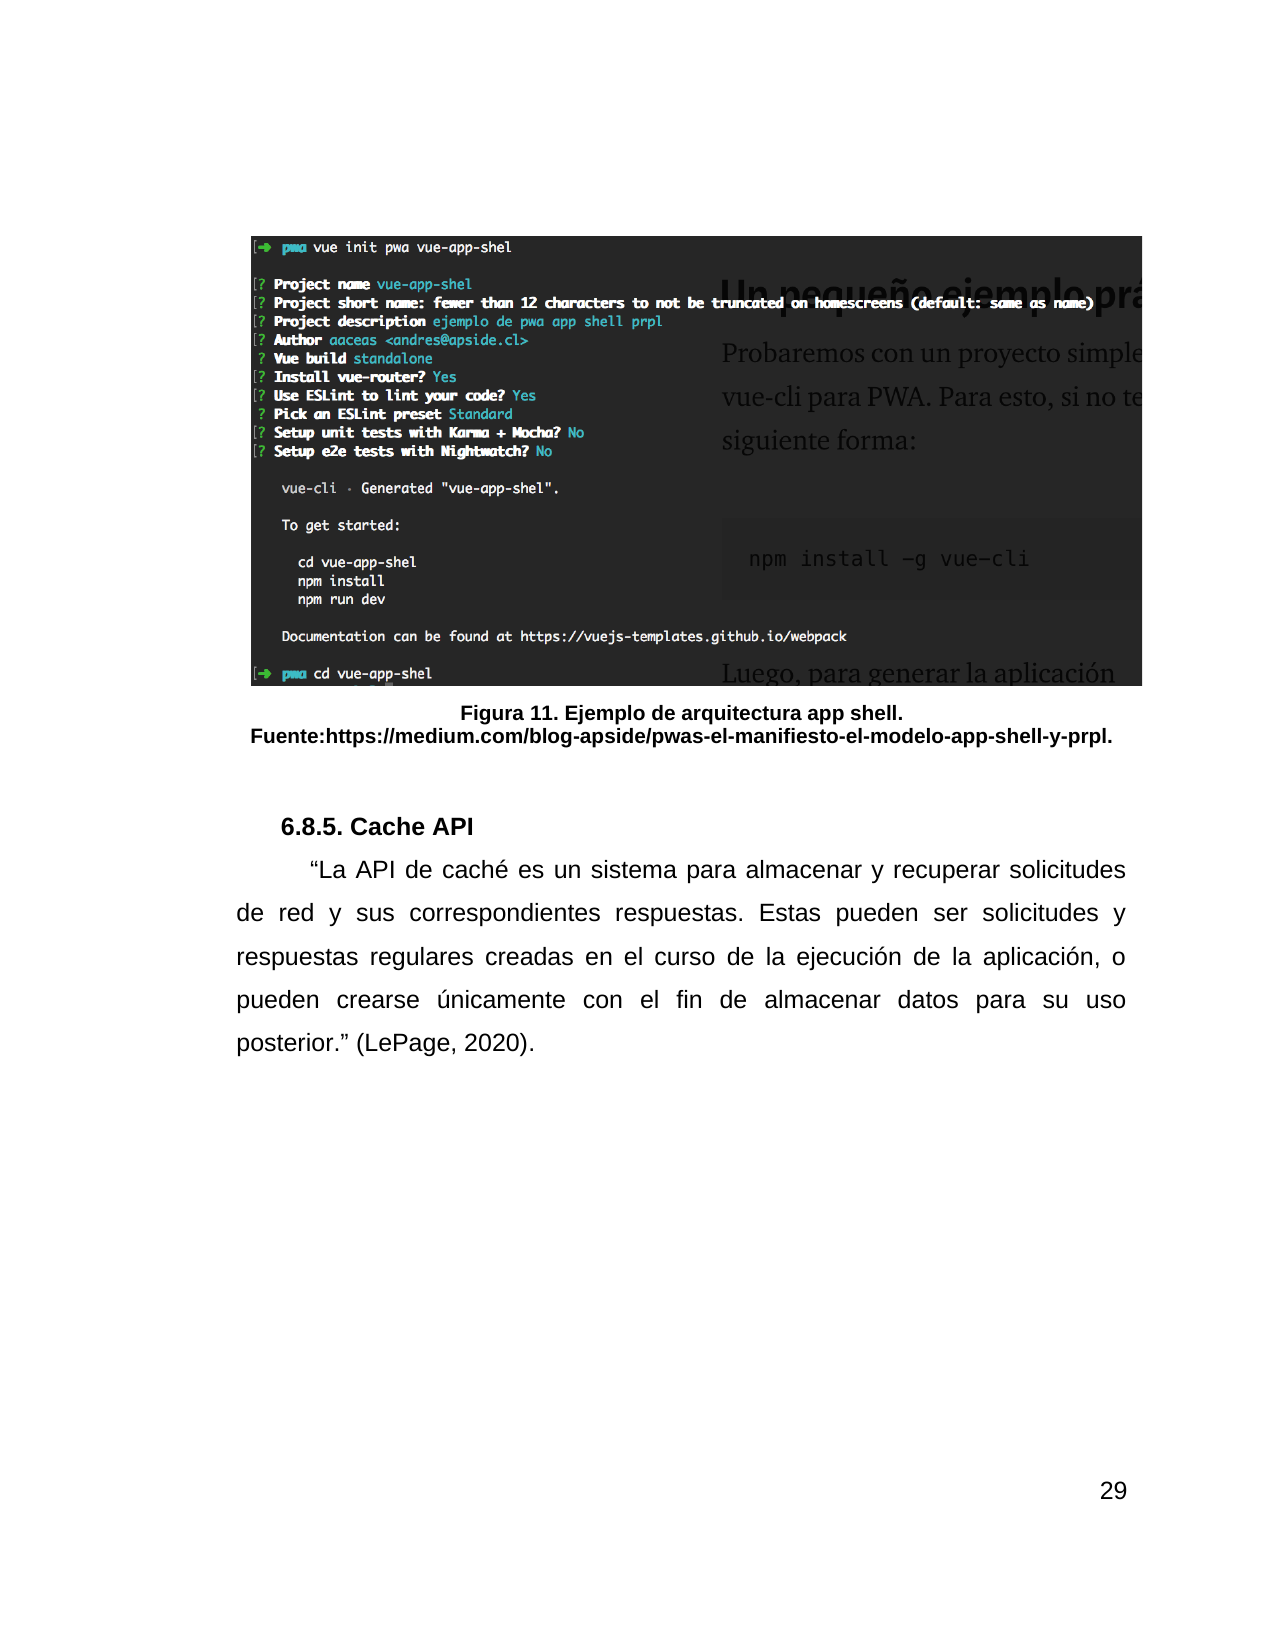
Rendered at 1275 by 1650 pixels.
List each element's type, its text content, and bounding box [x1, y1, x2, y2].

picture [251, 236, 1143, 686]
text “La API de caché es un sistema para almacenar y recuperar solicitudes de red y sus correspondientes respuestas. Estas pueden ser solicitudes y respuestas regulares creadas en el curso de la ejecución de la aplicación, o pueden crearse únicamente con el fin de almacenar datos para su uso posterior.” . [236, 855, 1127, 1057]
list 6.8.5. Cache API [281, 812, 1127, 841]
text Figura 11. Ejemplo de arquitectura app shell. Fuente:https://medium.com/blog-apside/pwas-el-manifiesto-el-modelo-app-shell-y-prpl. [236, 700, 1127, 748]
